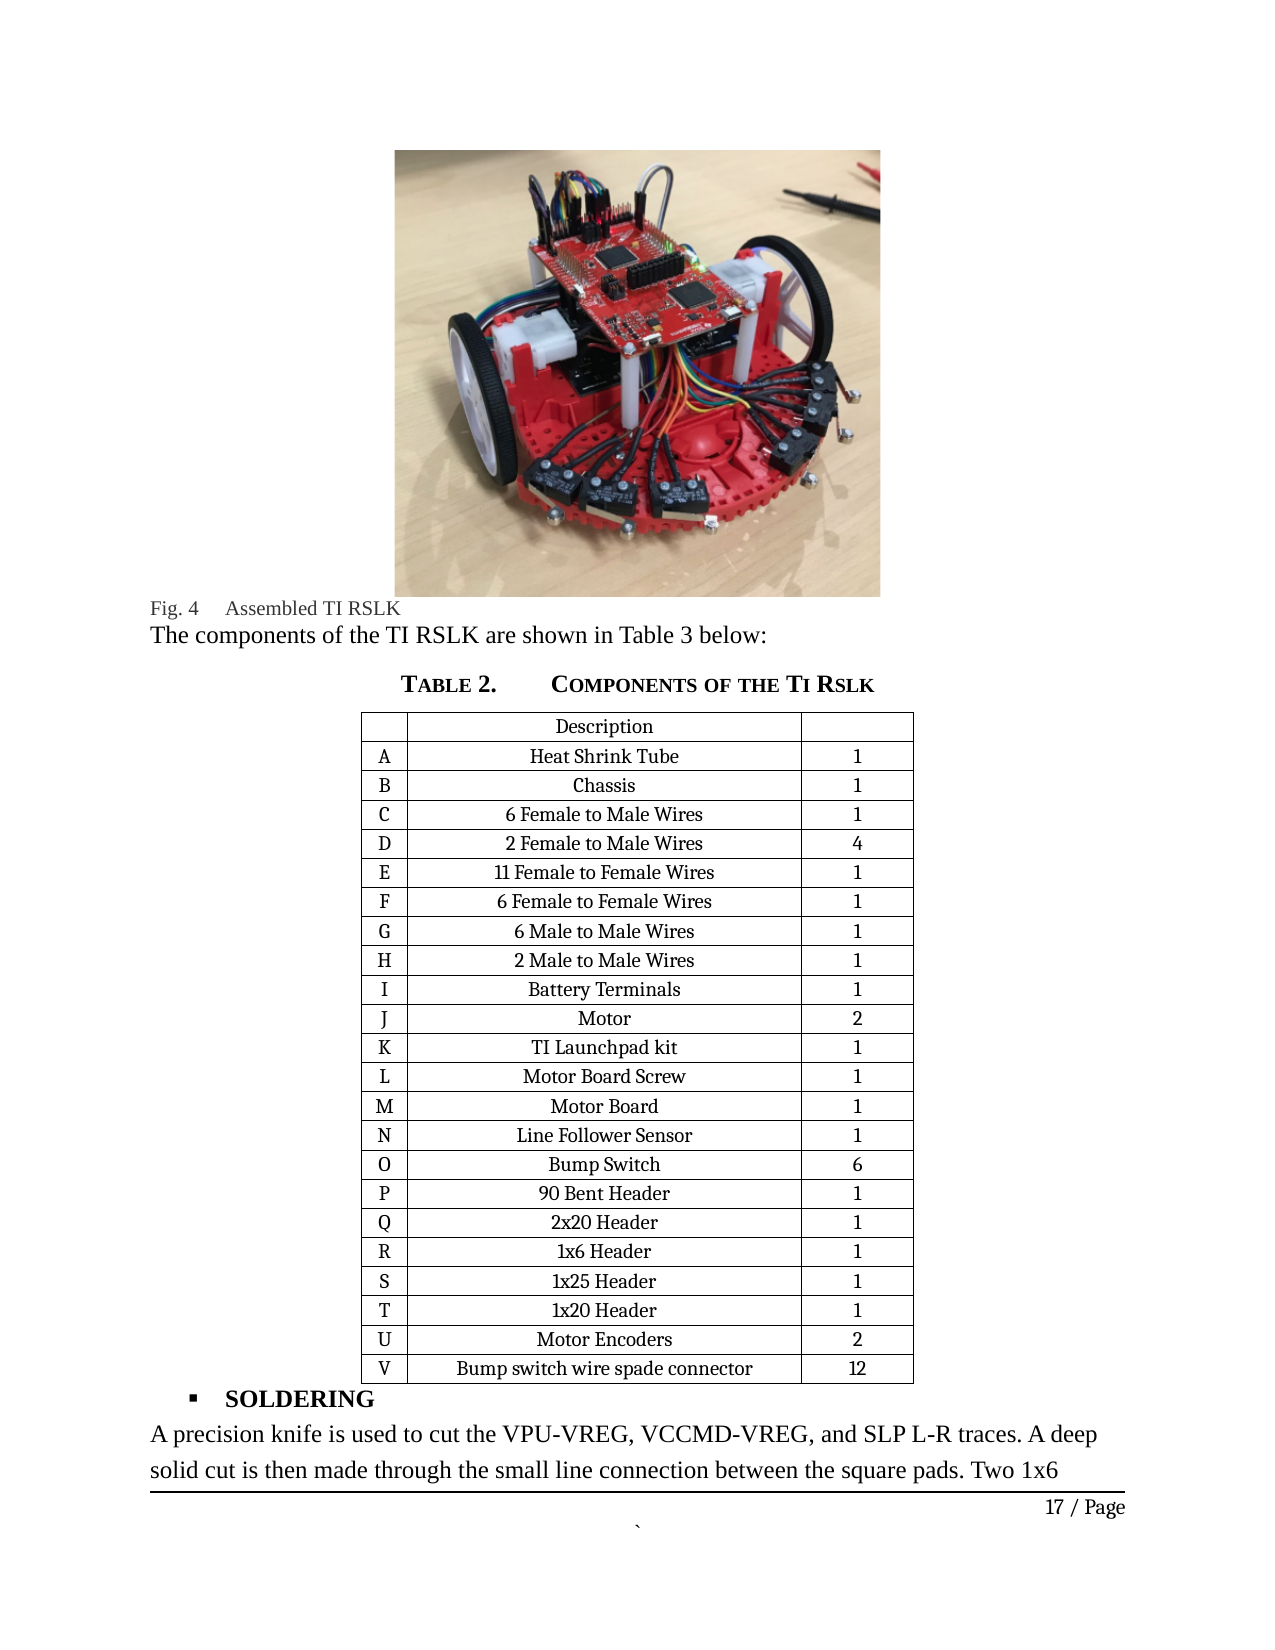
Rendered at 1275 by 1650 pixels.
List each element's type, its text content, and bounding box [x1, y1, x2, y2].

table_cell 1x6 Header [408, 1238, 801, 1266]
table_cell R [362, 1238, 407, 1266]
table_cell U [362, 1326, 407, 1354]
table_cell O [362, 1151, 407, 1179]
table_cell 1 [802, 1238, 913, 1266]
table_header Description [408, 713, 801, 741]
table_cell 2 [802, 1326, 913, 1354]
table_cell Line Follower Sensor [408, 1121, 801, 1149]
table_cell T [362, 1296, 407, 1324]
text Fig. 4 Assembled TI RSLK [150, 596, 1125, 620]
table_cell 1 [802, 1180, 913, 1208]
table_cell P [362, 1180, 407, 1208]
table_cell H [362, 946, 407, 974]
text SOLDERING [150, 1384, 1125, 1413]
table_cell 1 [802, 859, 913, 887]
table_cell 1 [802, 976, 913, 1004]
table_cell 1 [802, 917, 913, 945]
table_cell Heat Shrink Tube [408, 742, 801, 770]
table_cell 1 [802, 1063, 913, 1091]
table_cell J [362, 1005, 407, 1033]
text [150, 1419, 1125, 1483]
table_cell S [362, 1267, 407, 1295]
table_cell 2 Female to Male Wires [408, 830, 801, 858]
table_cell 6 Female to Male Wires [408, 801, 801, 829]
text The components of the TI RSLK are shown in Table 3 below: [150, 620, 1125, 649]
table_cell 1 [802, 1034, 913, 1062]
table_cell TI Launchpad kit [408, 1034, 801, 1062]
table_header [362, 713, 407, 741]
table_cell E [362, 859, 407, 887]
table_header [802, 713, 913, 741]
table_cell 90 Bent Header [408, 1180, 801, 1208]
table_cell 2x20 Header [408, 1209, 801, 1237]
table_cell A [362, 742, 407, 770]
table_cell Bump switch wire spade connector [408, 1355, 801, 1383]
table_cell 1x20 Header [408, 1296, 801, 1324]
table_cell V [362, 1355, 407, 1383]
table_cell 1 [802, 1092, 913, 1120]
table_cell 1 [802, 1121, 913, 1149]
table_cell N [362, 1121, 407, 1149]
table_cell 2 [802, 1005, 913, 1033]
table_cell 6 [802, 1151, 913, 1179]
table_cell Motor Board Screw [408, 1063, 801, 1091]
table_cell 1 [802, 801, 913, 829]
table_cell 6 Female to Female Wires [408, 888, 801, 916]
table_cell Chassis [408, 771, 801, 799]
table_cell Motor Board [408, 1092, 801, 1120]
table_cell M [362, 1092, 407, 1120]
table_cell 1 [802, 1296, 913, 1324]
table_cell 1 [802, 742, 913, 770]
table_cell F [362, 888, 407, 916]
table_cell Motor Encoders [408, 1326, 801, 1354]
table_cell 12 [802, 1355, 913, 1383]
table_cell K [362, 1034, 407, 1062]
table_cell 2 Male to Male Wires [408, 946, 801, 974]
table_cell 11 Female to Female Wires [408, 859, 801, 887]
table_cell B [362, 771, 407, 799]
table_cell Bump Switch [408, 1151, 801, 1179]
picture [394, 150, 881, 597]
table_cell Battery Terminals [408, 976, 801, 1004]
table_cell 1 [802, 771, 913, 799]
table_cell 1 [802, 1267, 913, 1295]
table_cell 4 [802, 830, 913, 858]
table_cell Motor [408, 1005, 801, 1033]
table_cell Q [362, 1209, 407, 1237]
table_cell D [362, 830, 407, 858]
table_cell C [362, 801, 407, 829]
table_cell 1 [802, 1209, 913, 1237]
table_cell 6 Male to Male Wires [408, 917, 801, 945]
table_cell 1x25 Header [408, 1267, 801, 1295]
table_cell 1 [802, 946, 913, 974]
table_cell I [362, 976, 407, 1004]
table_cell L [362, 1063, 407, 1091]
table_cell 1 [802, 888, 913, 916]
table_cell G [362, 917, 407, 945]
